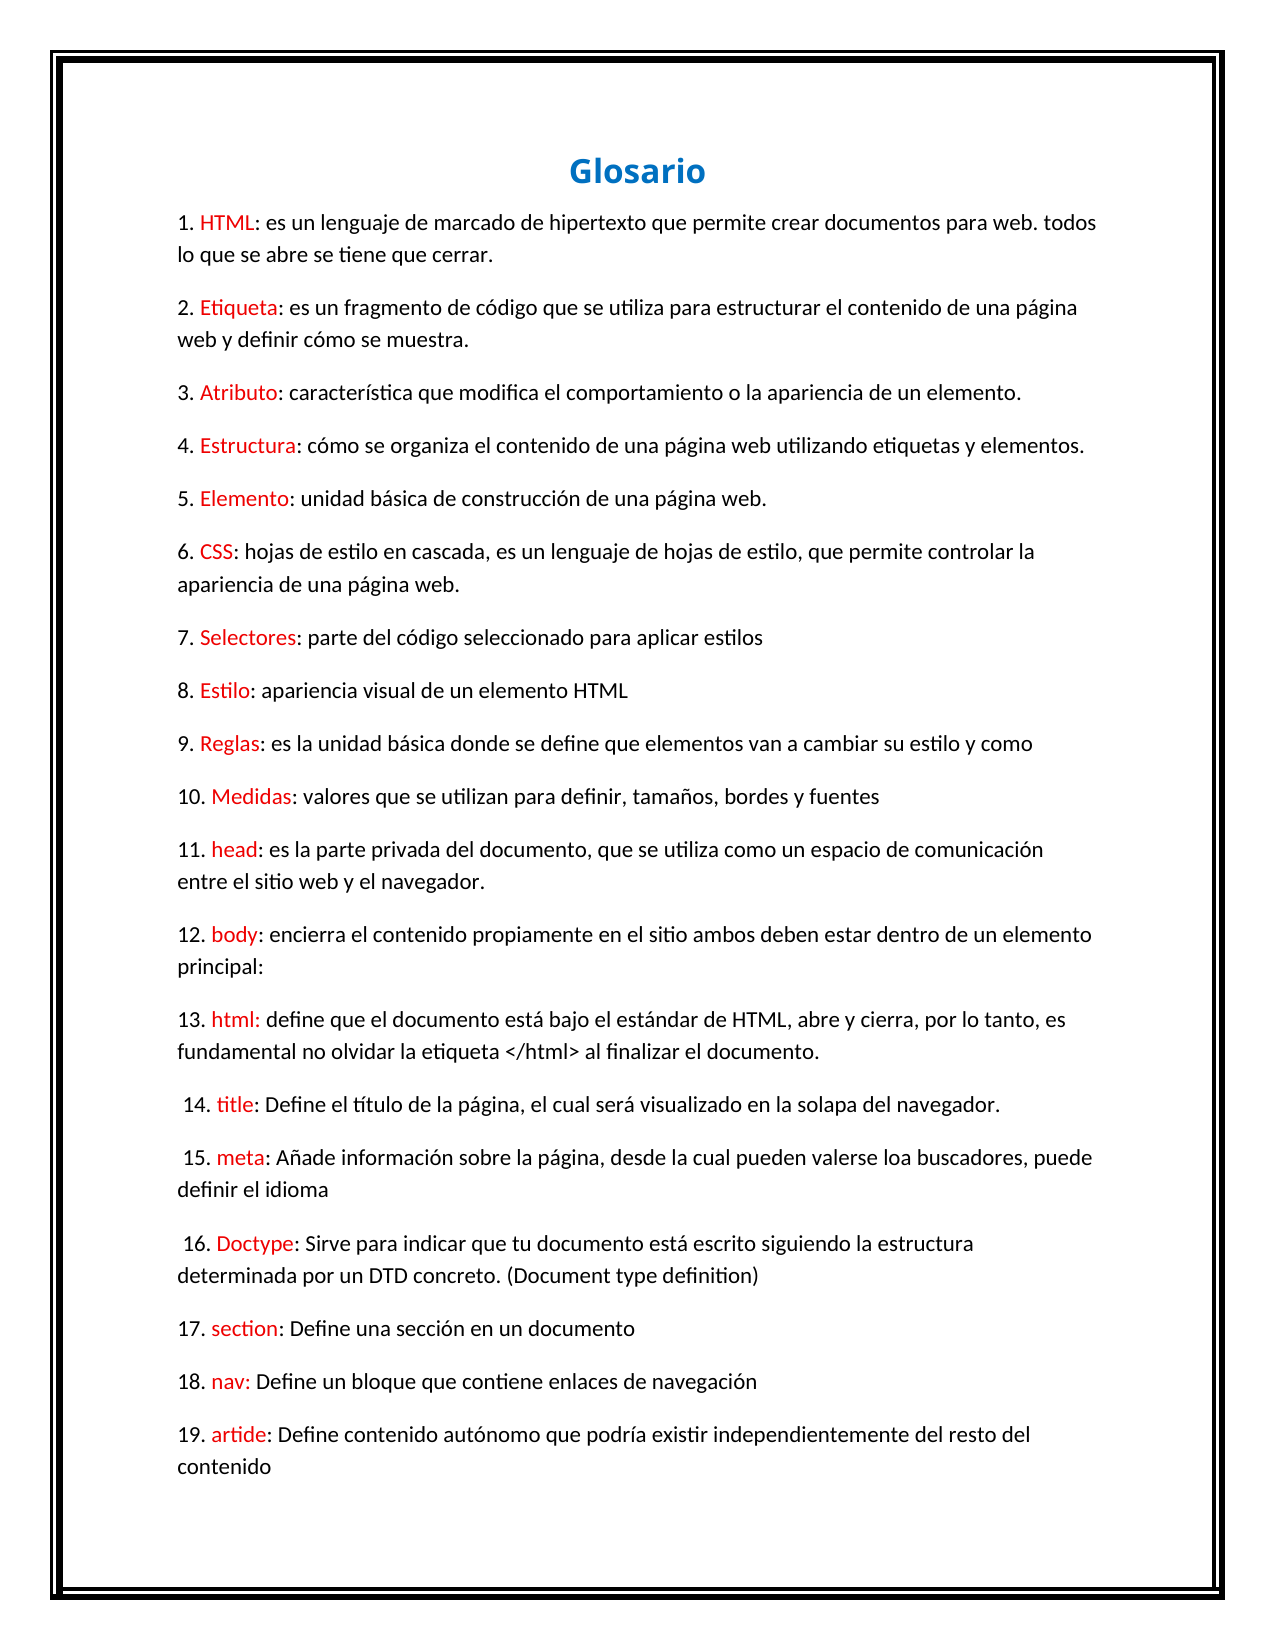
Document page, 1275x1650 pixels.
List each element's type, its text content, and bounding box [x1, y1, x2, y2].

text 7. Selectores: parte del código seleccionado para aplicar estilos [177, 623, 1098, 651]
subtitle Glosario [177, 147, 1098, 193]
text 5. Elemento: unidad básica de construcción de una página web. [177, 484, 1098, 512]
text 1. HTML: es un lenguaje de marcado de hipertexto que permite crear documentos para web. todos lo que se abre se tiene que cerrar. [177, 208, 1098, 268]
text 2. Etiqueta: es un fragmento de código que se utiliza para estructurar el contenido de una página web y definir cómo se muestra. [177, 293, 1098, 353]
text 3. Atributo: característica que modifica el comportamiento o la apariencia de un elemento. [177, 378, 1098, 406]
text 17. section: Define una sección en un documento [177, 1314, 1098, 1342]
text 13. html: define que el documento está bajo el estándar de HTML, abre y cierra, por lo tanto, es fundamental no olvidar la etiqueta </html> al finalizar el documento. [177, 1005, 1098, 1065]
text 15. meta: Añade información sobre la página, desde la cual pueden valerse loa buscadores, puede definir el idioma [177, 1143, 1098, 1204]
text 16. Doctype: Sirve para indicar que tu documento está escrito siguiendo la estructura determinada por un DTD concreto. (Document type definition) [177, 1229, 1098, 1289]
text 19. artide: Define contenido autónomo que podría existir independientemente del resto del contenido [177, 1420, 1098, 1480]
text 14. title: Define el título de la página, el cual será visualizado en la solapa del navegador. [177, 1090, 1098, 1118]
text 18. nav: Define un bloque que contiene enlaces de navegación [177, 1367, 1098, 1395]
text 6. CSS: hojas de estilo en cascada, es un lenguaje de hojas de estilo, que permite controlar la apariencia de una página web. [177, 537, 1098, 598]
text 11. head: es la parte privada del documento, que se utiliza como un espacio de comunicación entre el sitio web y el navegador. [177, 835, 1098, 895]
text 4. Estructura: cómo se organiza el contenido de una página web utilizando etiquetas y elementos. [177, 431, 1098, 459]
text 10. Medidas: valores que se utilizan para definir, tamaños, bordes y fuentes [177, 782, 1098, 810]
text 12. body: encierra el contenido propiamente en el sitio ambos deben estar dentro de un elemento principal: [177, 920, 1098, 980]
text 8. Estilo: apariencia visual de un elemento HTML [177, 676, 1098, 704]
text 9. Reglas: es la unidad básica donde se define que elementos van a cambiar su estilo y como [177, 729, 1098, 757]
